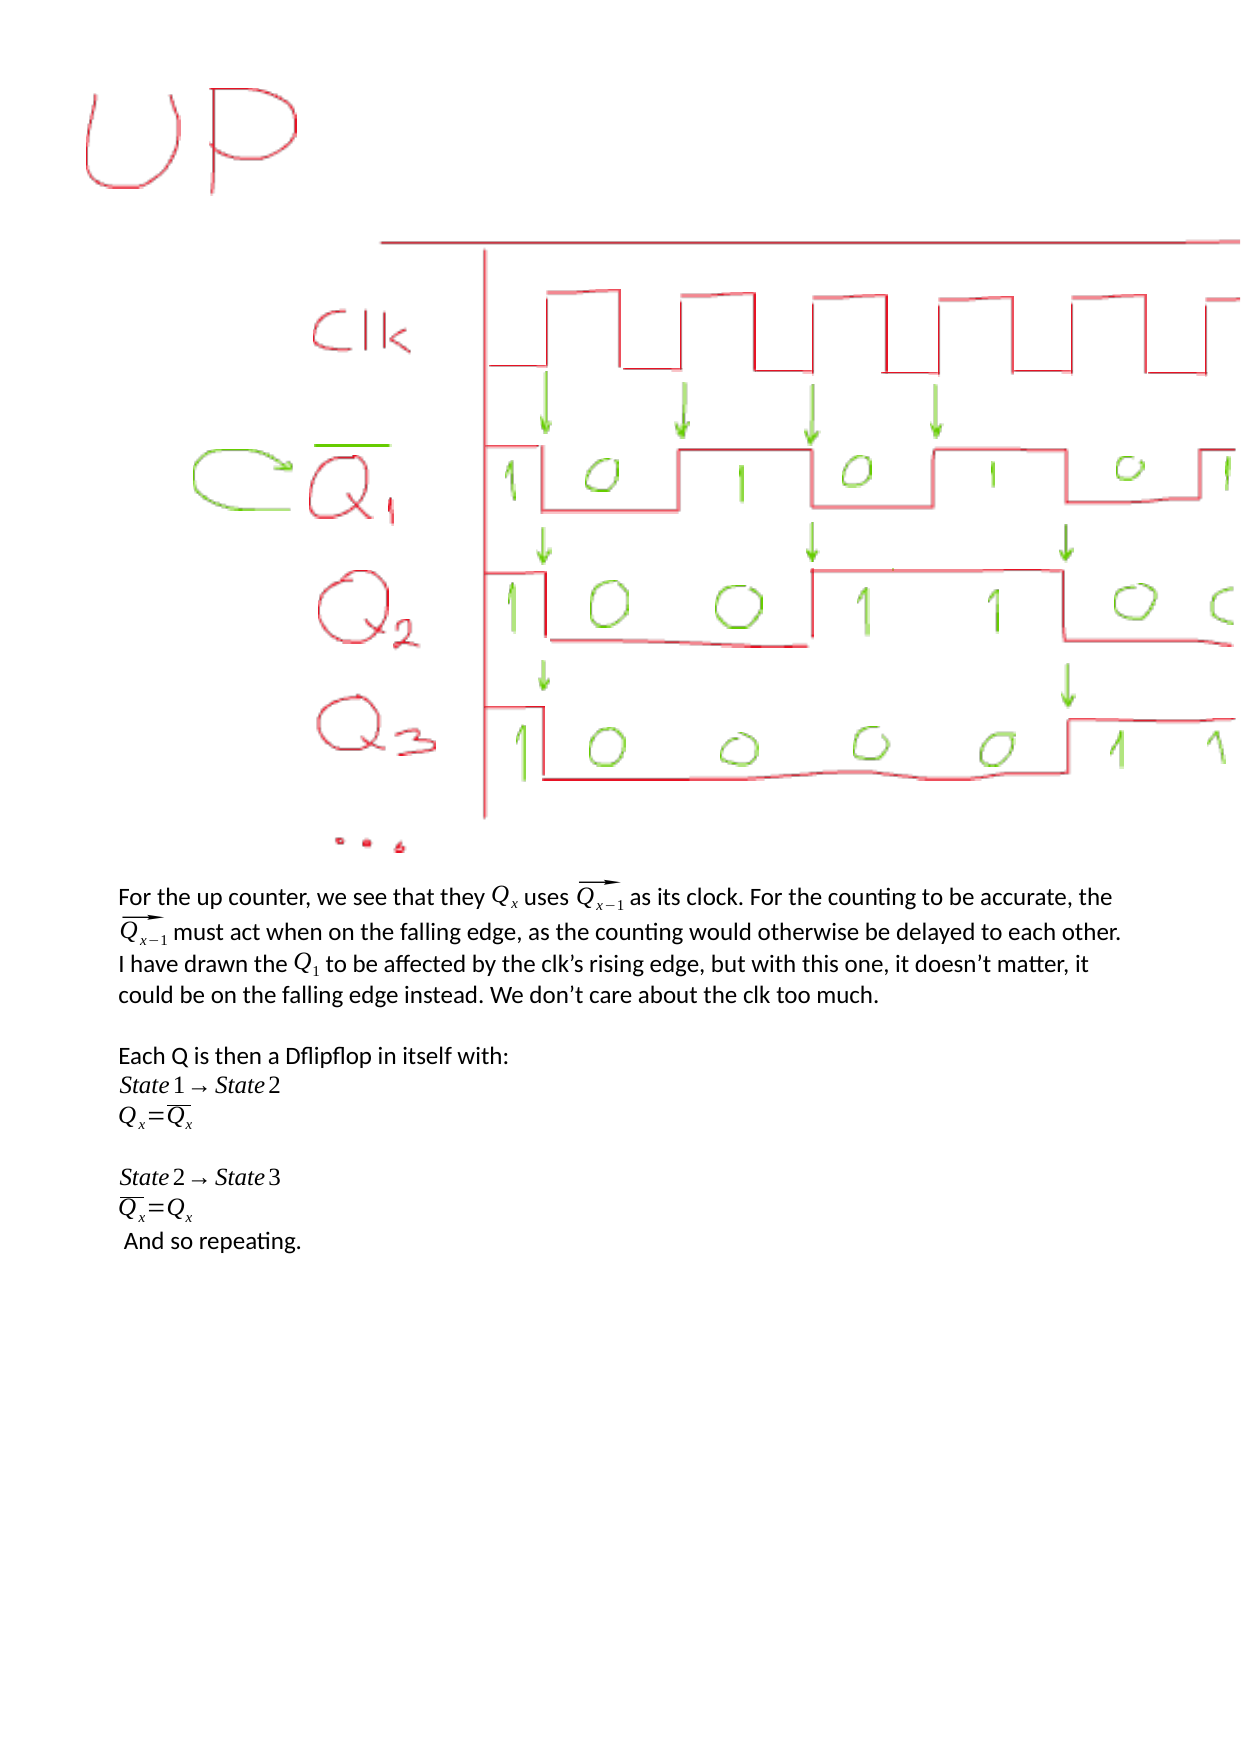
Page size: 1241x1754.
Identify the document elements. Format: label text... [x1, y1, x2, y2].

text For the up counter, we see that they uses as its clock. For the counting to be accurate, the must act when on the falling edge, as the counting would otherwise be delayed to each other. I have drawn the to be affected by the clk’s rising edge, but with this one, it doesn’t matter, it could be on the falling edge instead. We don’t care about the clk too much. [118, 879, 1122, 1010]
picture [86, 93, 181, 189]
picture [209, 88, 297, 196]
text And so repeating. [118, 1225, 1122, 1256]
picture [193, 449, 295, 511]
text Each Q is then a Dflipflop in itself with: [118, 1041, 1122, 1071]
picture [309, 234, 1241, 853]
